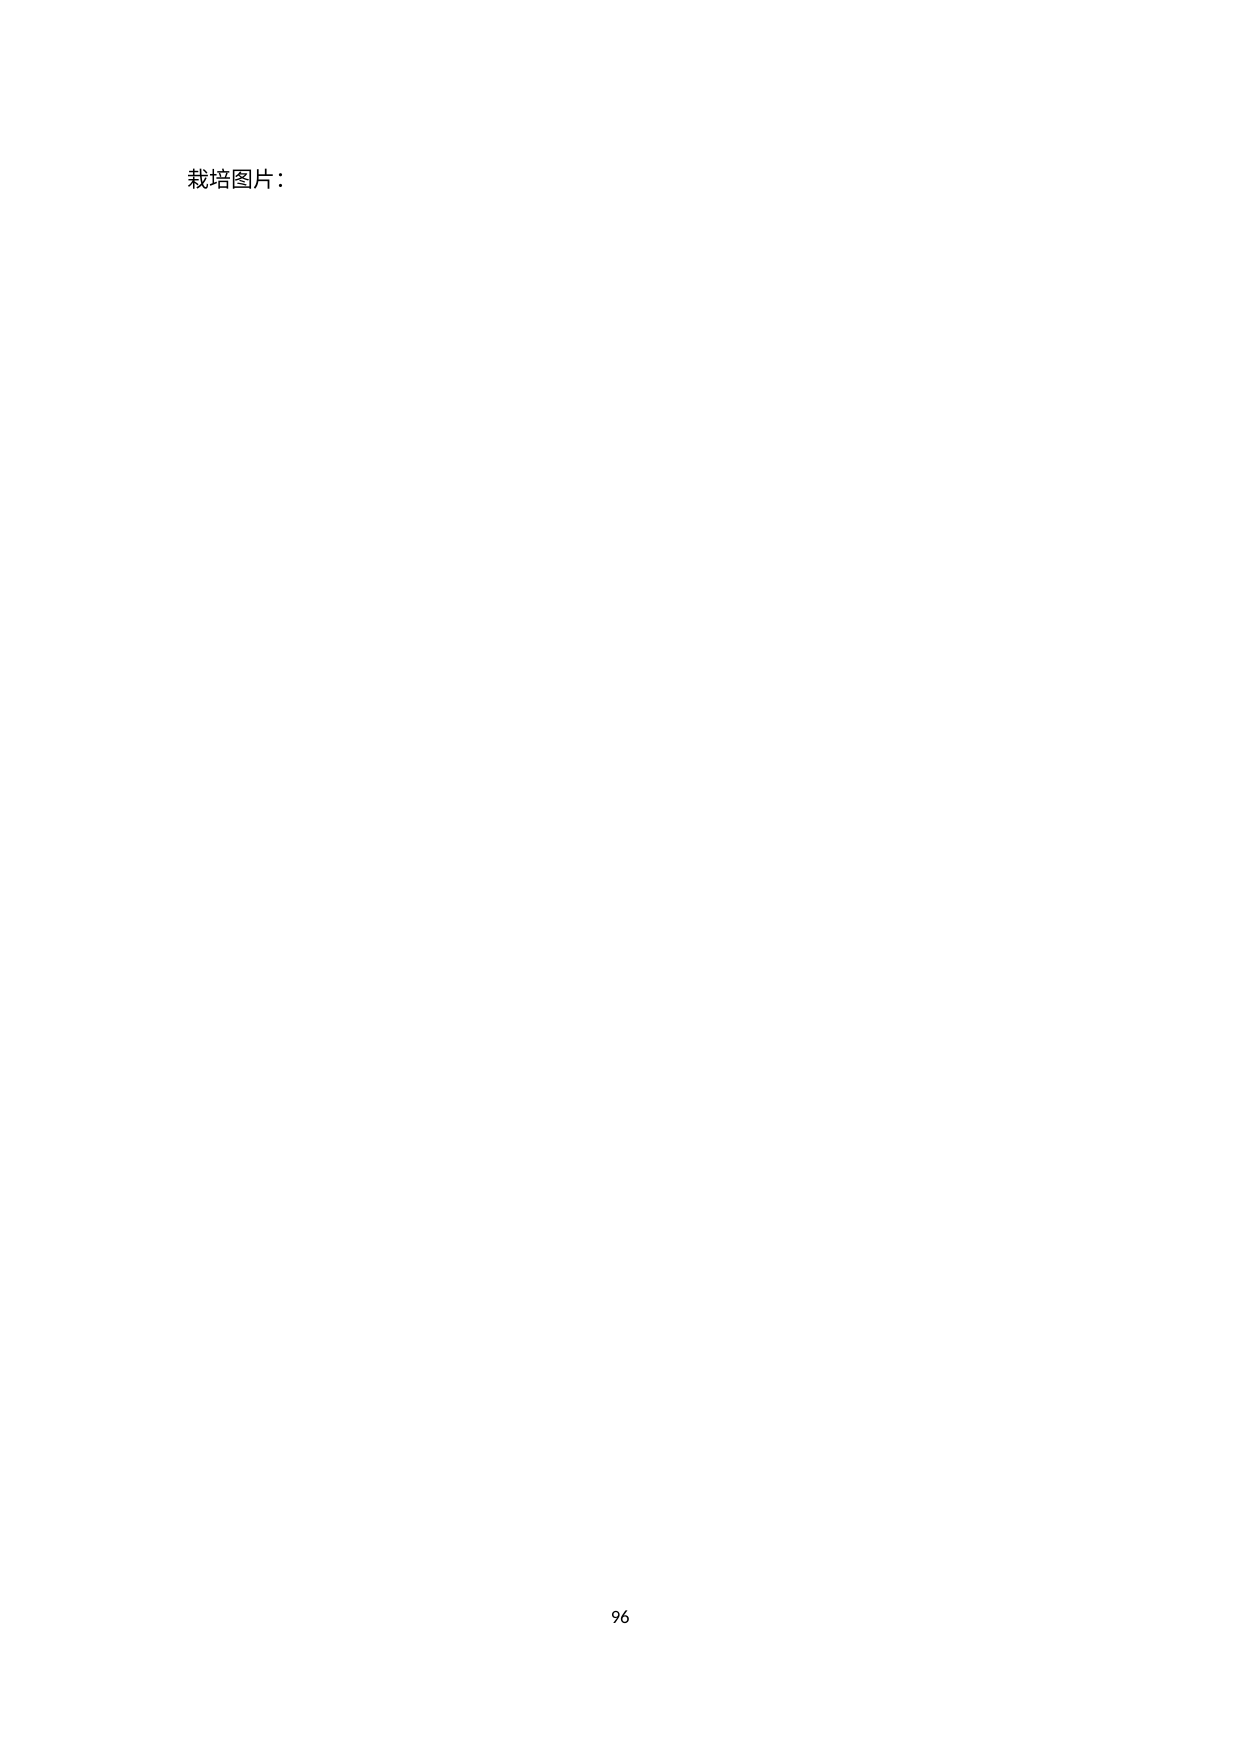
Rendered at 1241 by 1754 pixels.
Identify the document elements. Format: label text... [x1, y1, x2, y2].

text 栽培图片： [187, 162, 1053, 194]
